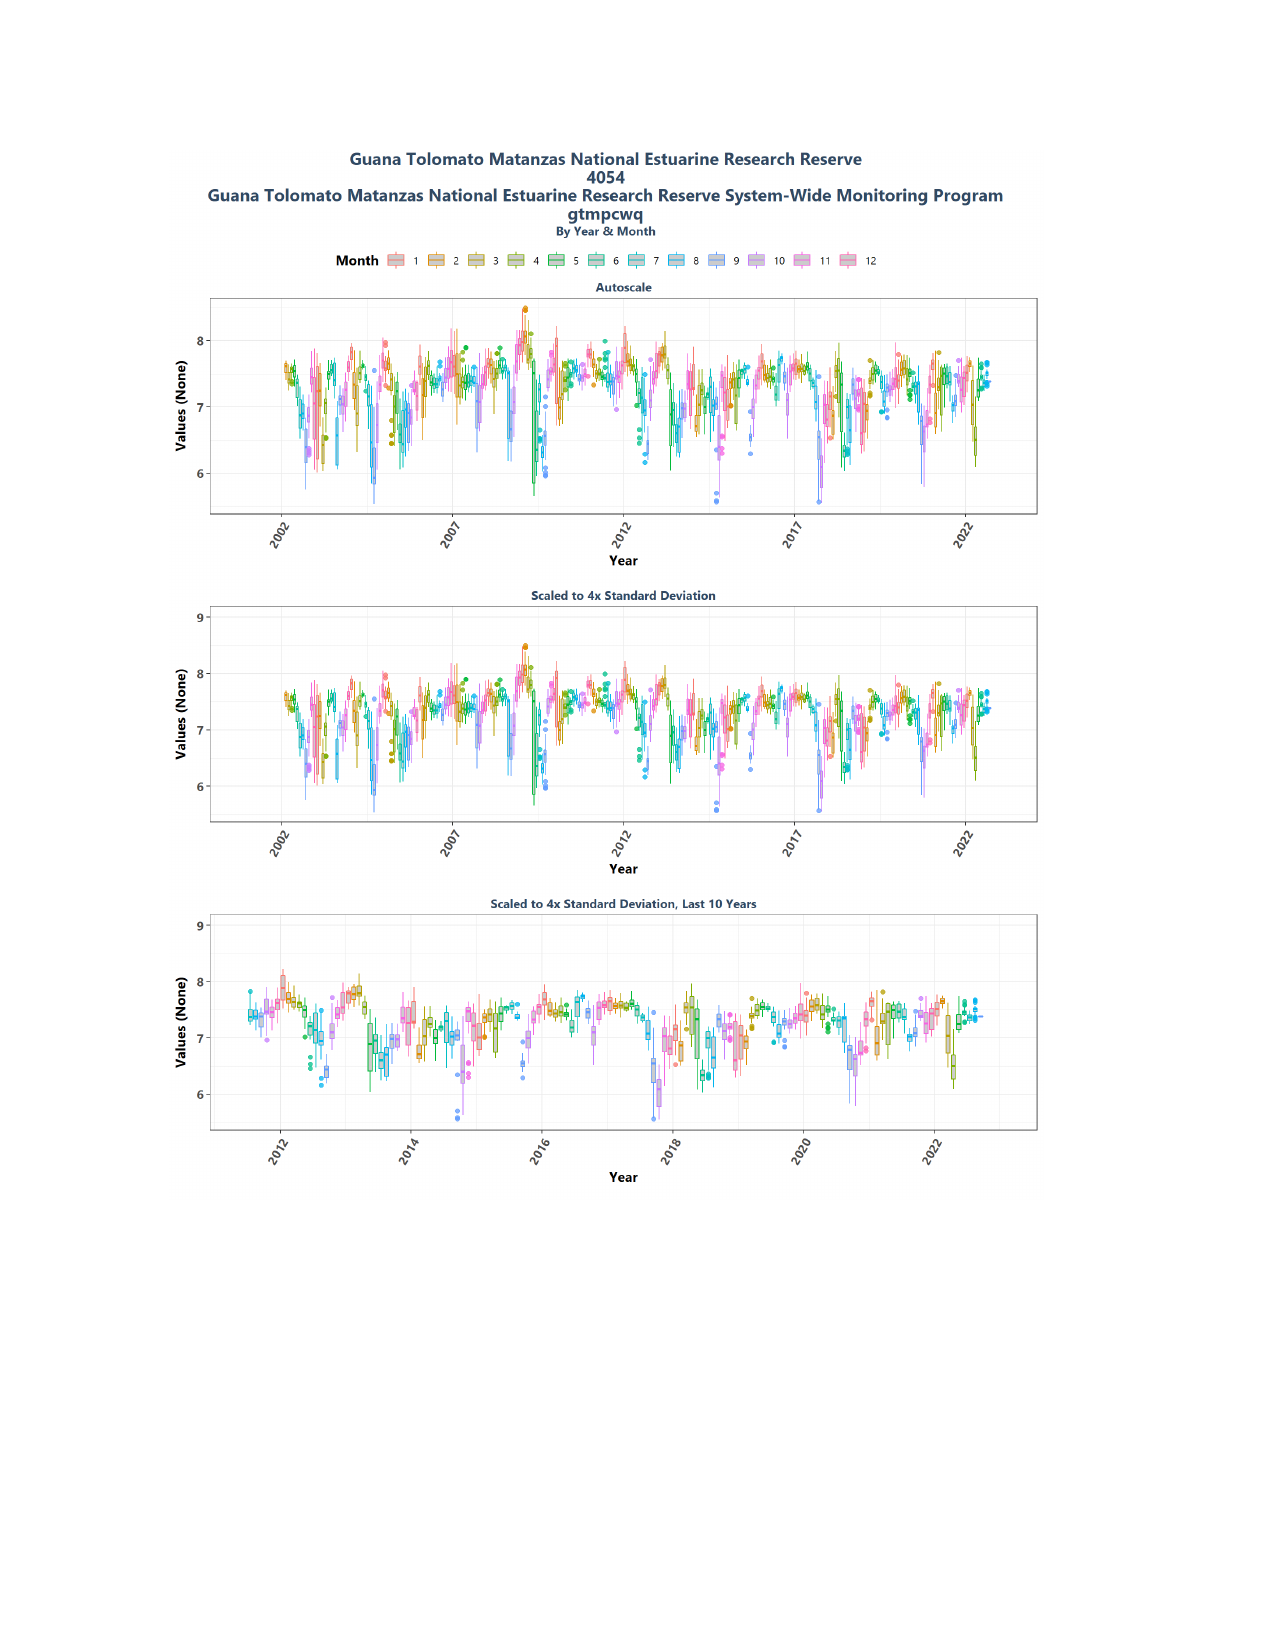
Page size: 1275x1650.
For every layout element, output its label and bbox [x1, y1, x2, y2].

picture [168, 150, 1044, 1200]
